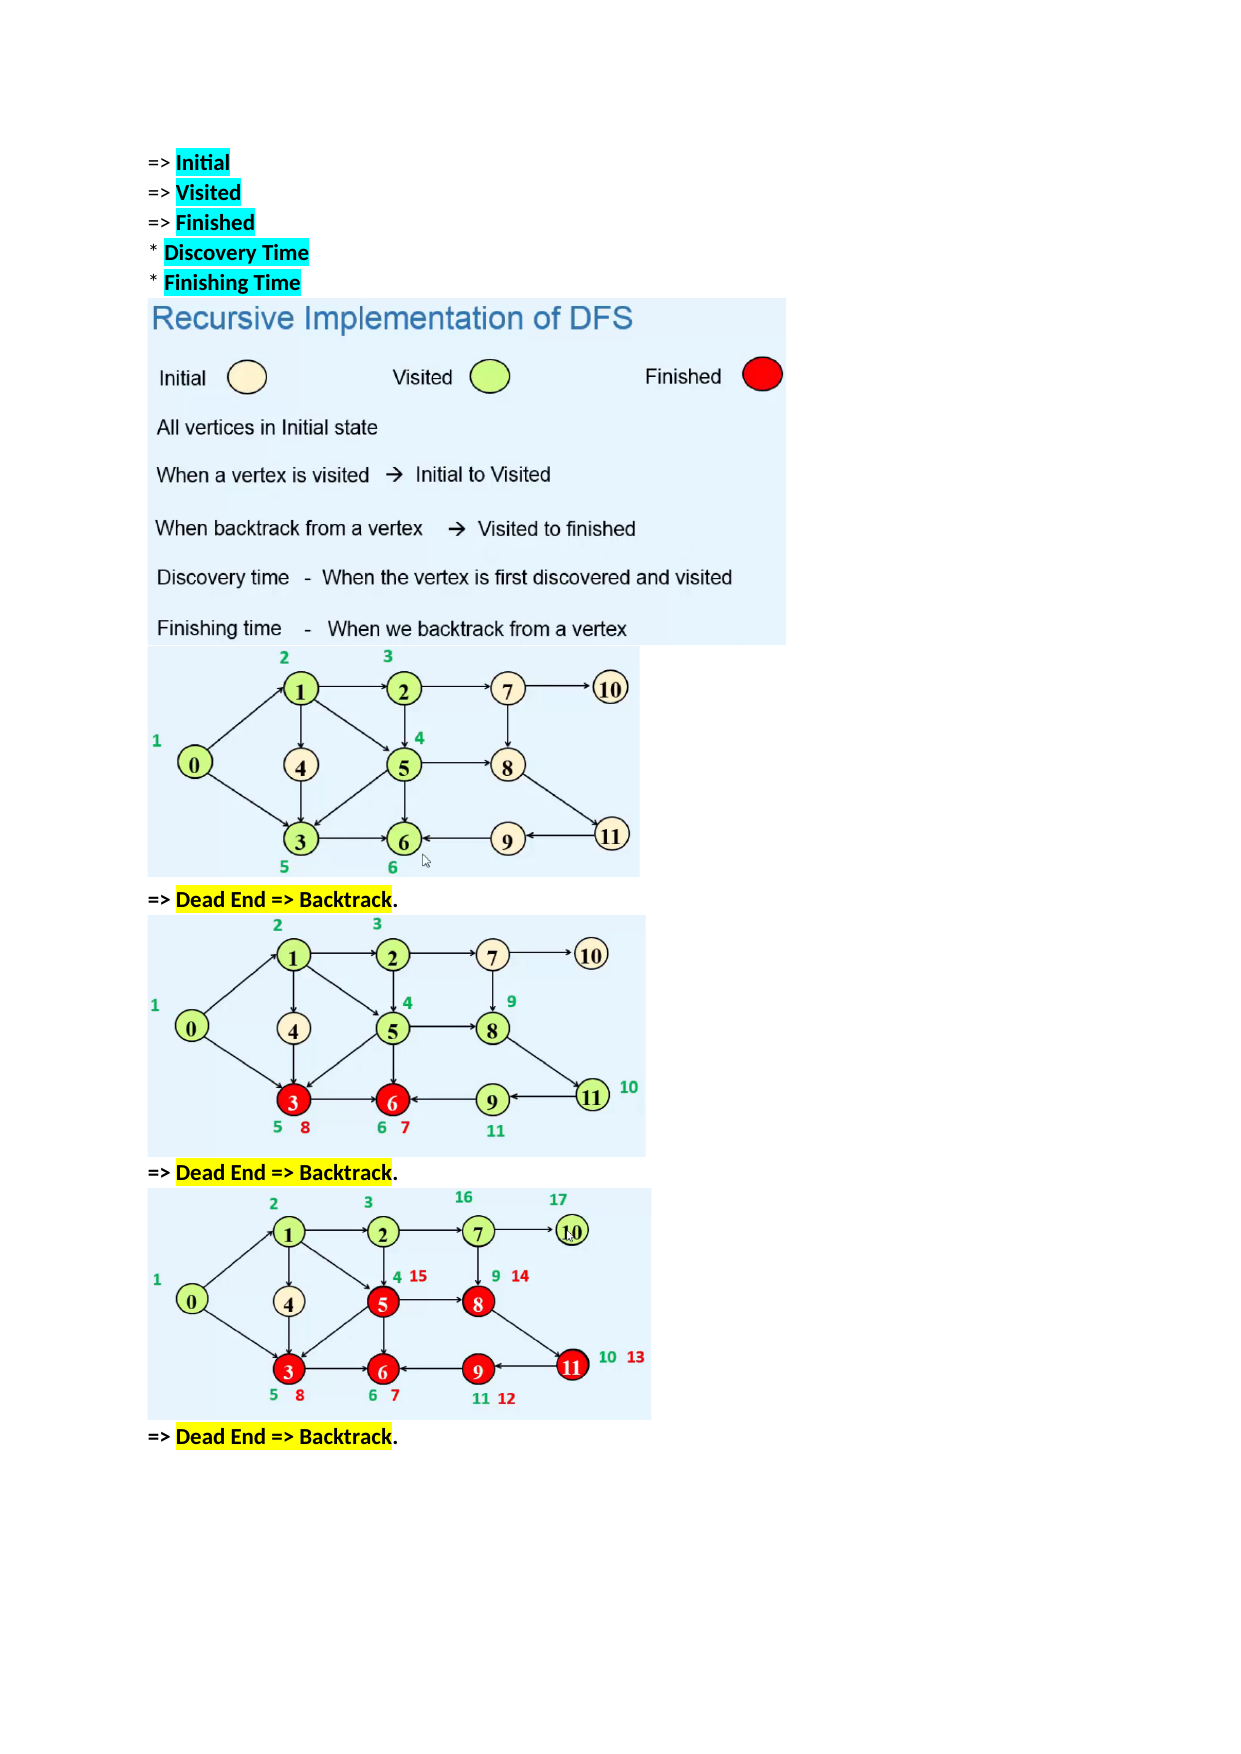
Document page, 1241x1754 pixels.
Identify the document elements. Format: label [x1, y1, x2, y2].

text [148, 148, 1093, 1450]
picture [147, 298, 787, 645]
picture [147, 646, 640, 877]
picture [147, 1188, 652, 1420]
picture [147, 915, 646, 1157]
